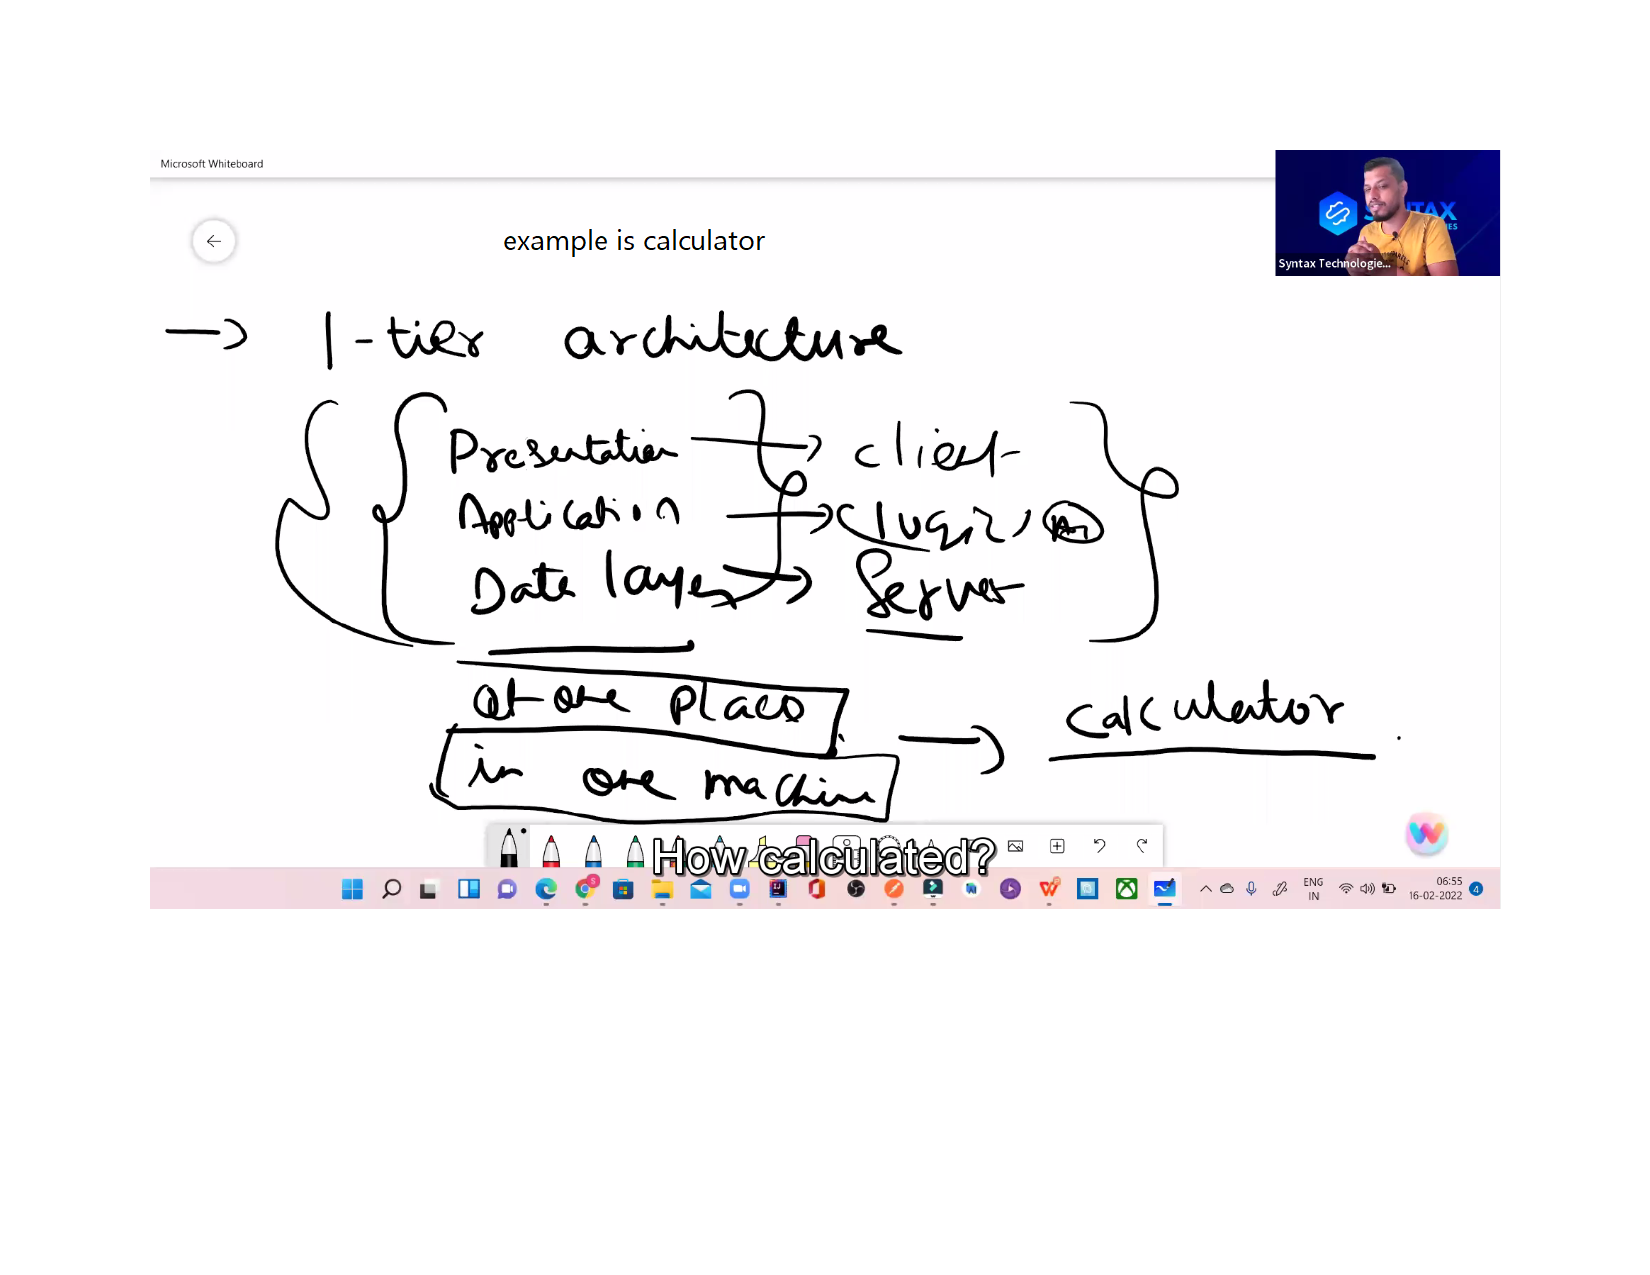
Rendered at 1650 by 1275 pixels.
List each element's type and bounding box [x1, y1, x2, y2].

picture [150, 150, 1500, 909]
